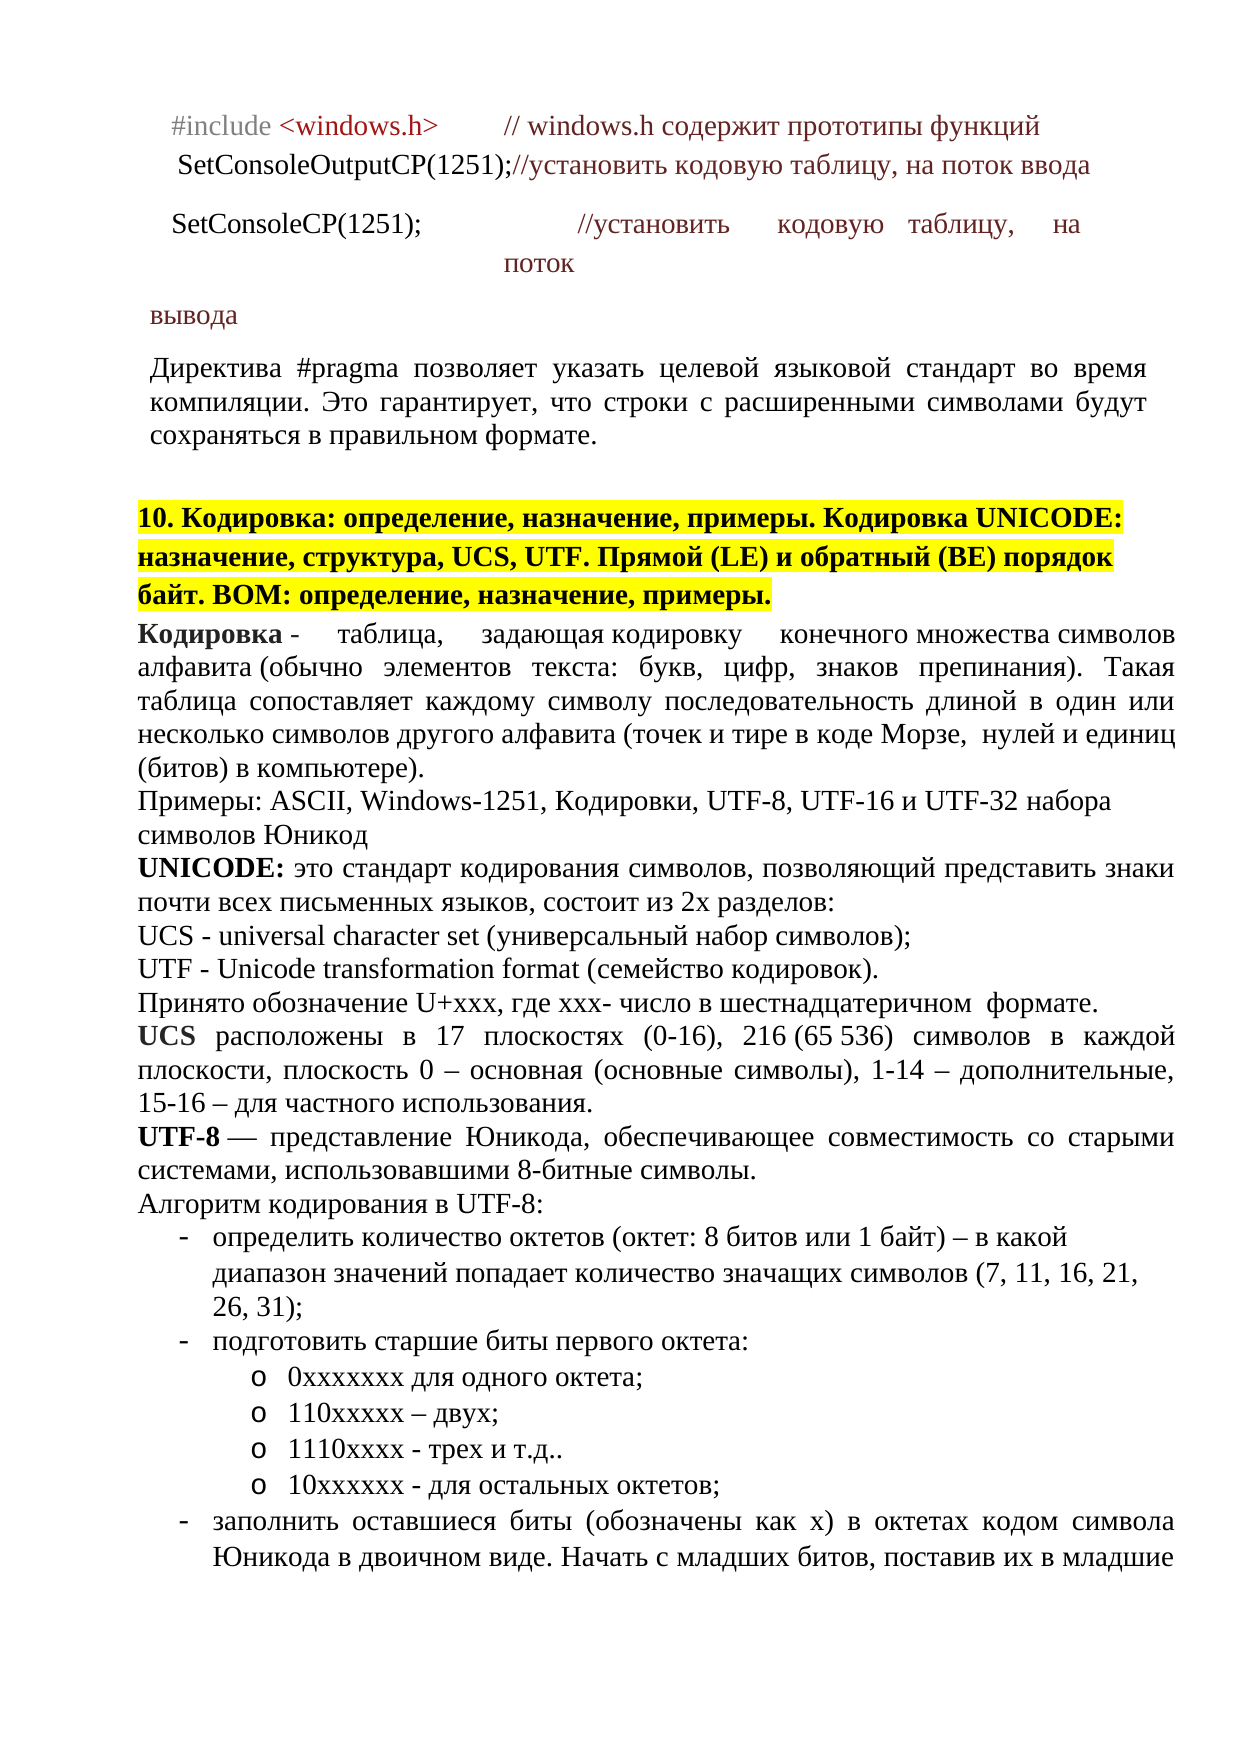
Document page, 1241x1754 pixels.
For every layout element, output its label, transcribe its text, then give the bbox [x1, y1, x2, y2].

list UTF - Unicode transformation format (семейство кодировок). [137, 951, 1176, 985]
list Принято обозначение U+xxx, где xxx- число в шестнадцатеричном формате. [137, 985, 1176, 1018]
list определить количество октетов (октет: 8 битов или 1 байт) – в какой диапазон значений попадает количество значащих символов (7, 11, 16, 21, 26, 31); [175, 1219, 1176, 1323]
text Директива #pragma позволяет указать целевой языковой стандарт во время компиляции. Это гарантирует, что строки с расширенными символами будут сохраняться в правильном формате. [149, 350, 1148, 451]
text #include <windows.h> // windows.h содержит прототипы функций SetConsoleOutputCP(1251);//установить кодовую таблицу, на поток ввода [171, 108, 1148, 180]
text Алгоритм кодирования в UTF-8: [137, 1186, 1176, 1219]
list Кодировка - таблица, задающая кодировку конечного множества символов алфавита (обычно элементов текста: букв, цифр, знаков препинания). Такая таблица сопоставляет каждому символу последовательность длиной в один или несколько символов другого алфавита (точек и тире в коде Морзе, нулей и единиц (битов) в компьютере). [137, 616, 1176, 783]
list UCS расположены в 17 плоскостях (0-16), 216 (65 536) символов в каждой плоскости, плоскость 0 – основная (основные символы), 1-14 – дополнительные, 15-16 – для частного использования. [137, 1018, 1176, 1119]
list UCS - universal character set (универсальный набор символов); [137, 918, 1176, 951]
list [175, 1503, 1176, 1572]
list 10xxxxxx - для остальных октетов; [250, 1467, 1176, 1503]
text SetConsoleCP(1251); //установить кодовую таблицу, на поток [171, 206, 1148, 278]
subtitle 10. Кодировка: определение, назначение, примеры. Кодировка UNICODE: назначение, структура, UCS, UTF. Прямой (LE) и обратный (BE) порядок байт. BOM: определение, назначение, примеры. [137, 500, 1176, 611]
list UNICODE: это стандарт кодирования символов, позволяющий представить знаки почти всех письменных языков, состоит из 2х разделов: [137, 851, 1176, 918]
list подготовить старшие биты первого октета: [175, 1323, 1176, 1359]
list 110xxxxx – двух; [250, 1395, 1176, 1431]
list 1110xxxx - трех и т.д.. [250, 1431, 1176, 1467]
list 0xxxxxxx для одного октета; [250, 1359, 1176, 1395]
list UTF-8 — представление Юникода, обеспечивающее совместимость со старыми системами, использовавшими 8-битные символы. [137, 1119, 1176, 1186]
text Примеры: ASCII, Windows-1251, Кодировки, UTF-8, UTF-16 и UTF-32 набора символов Юникод [137, 783, 1176, 851]
text вывода [149, 304, 1176, 329]
